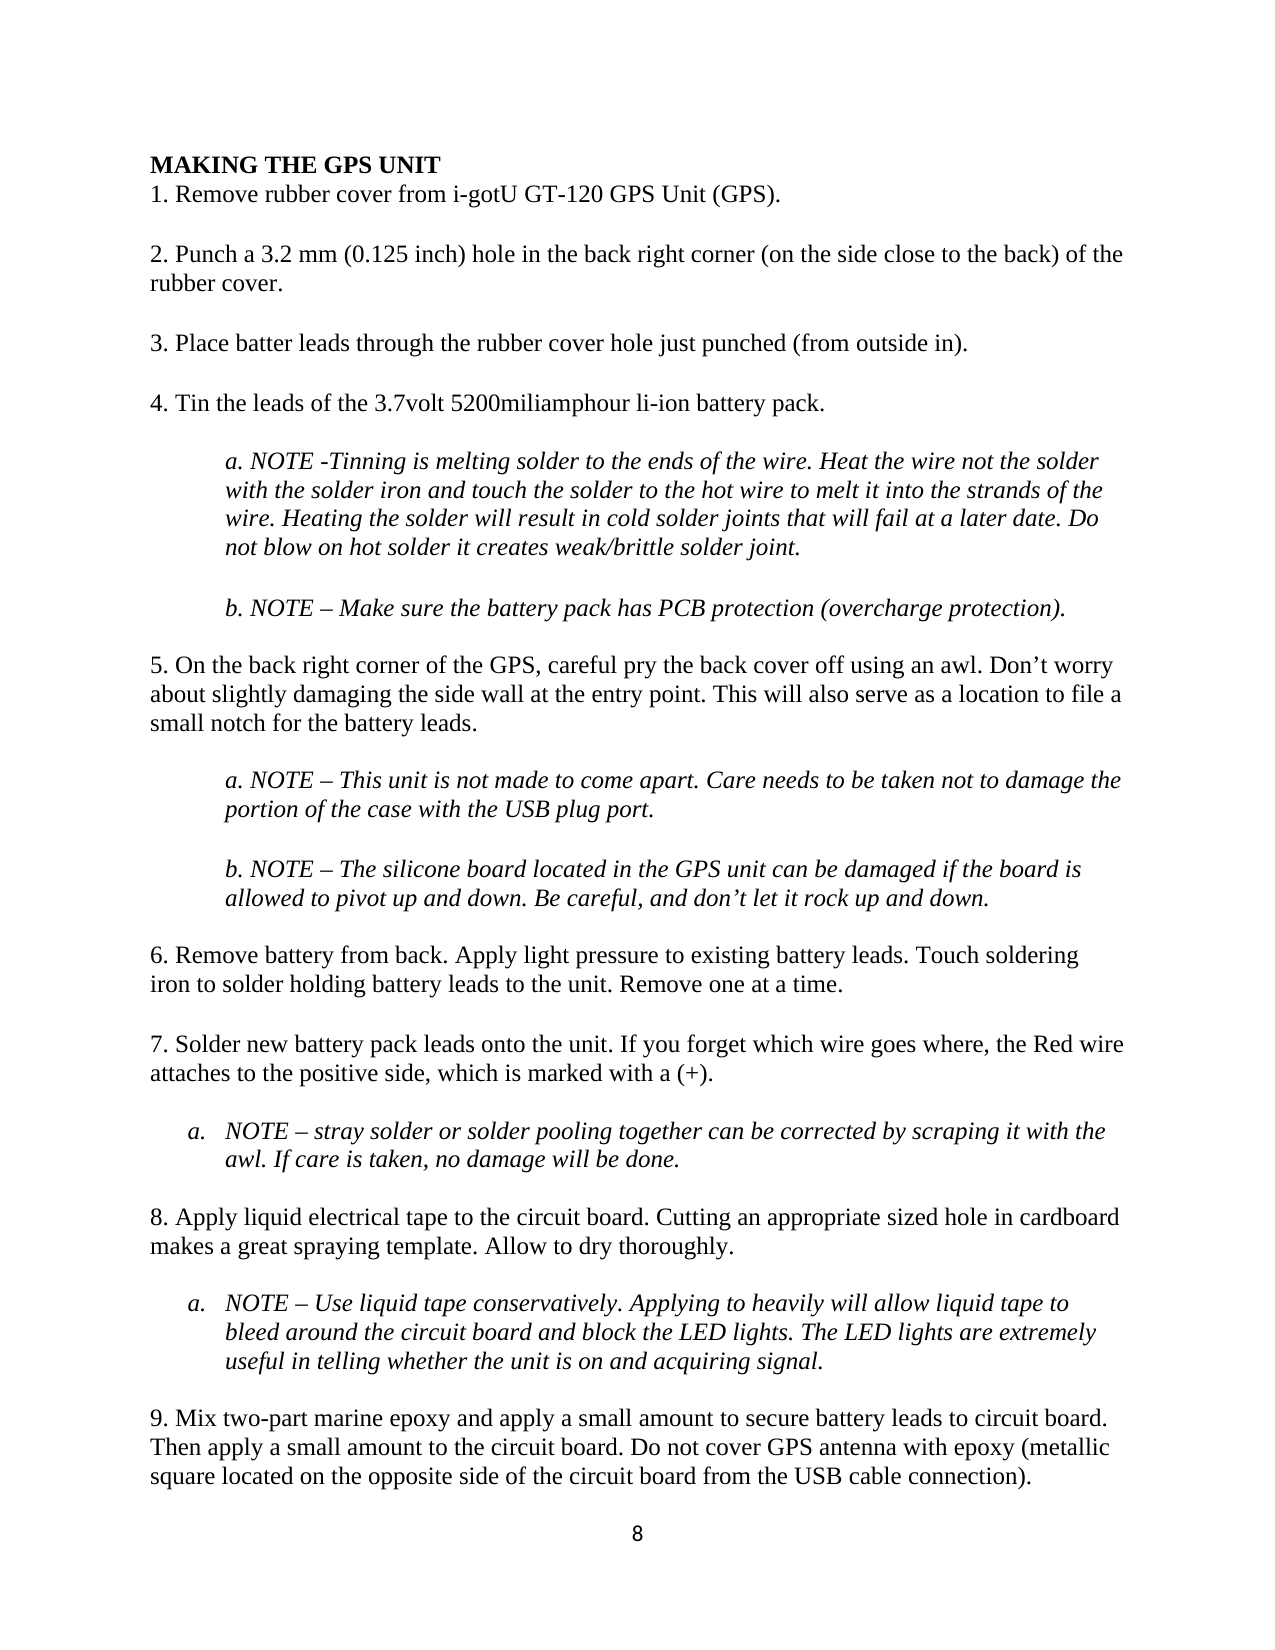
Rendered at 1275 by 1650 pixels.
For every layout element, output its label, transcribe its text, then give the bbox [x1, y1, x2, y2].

list NOTE – stray solder or solder pooling together can be corrected by scraping it with the awl. If care is taken, no damage will be done. [187, 1116, 1125, 1173]
text a. NOTE -Tinning is melting solder to the ends of the wire. Heat the wire not the solder with the solder iron and touch the solder to the hot wire to melt it into the strands of the wire. Heating the solder will result in cold solder joints that will fail at a later date. Do not blow on hot solder it creates weak/brittle solder joint. [225, 446, 1125, 561]
text 1. Remove rubber cover from i-gotU GT-120 GPS Unit (GPS). [150, 179, 1125, 207]
text a. NOTE – This unit is not made to come apart. Care needs to be taken not to damage the portion of the case with the USB plug port. [225, 765, 1125, 823]
text 3. Place batter leads through the rubber cover hole just punched (from outside in). [150, 328, 1125, 357]
text MAKING THE GPS UNIT [150, 150, 1125, 179]
text 8. Apply liquid electrical tape to the circuit board. Cutting an appropriate sized hole in cardboard makes a great spraying template. Allow to dry thoroughly. [150, 1202, 1125, 1259]
text 5. On the back right corner of the GPS, careful pry the back cover off using an awl. Don’t worry about slightly damaging the side wall at the entry point. This will also serve as a location to file a small notch for the battery leads. [150, 650, 1125, 736]
text b. NOTE – The silicone board located in the GPS unit can be damaged if the board is allowed to pivot up and down. Be careful, and don’t let it rock up and down. [225, 854, 1125, 912]
text 4. Tin the leads of the 3.7volt 5200miliamphour li-ion battery pack. [150, 388, 1125, 417]
text 7. Solder new battery pack leads onto the unit. If you forget which wire goes where, the Red wire attaches to the positive side, which is marked with a (+). [150, 1029, 1125, 1087]
text 6. Remove battery from back. Apply light pressure to existing battery leads. Touch soldering iron to solder holding battery leads to the unit. Remove one at a time. [150, 940, 1125, 998]
text 2. Punch a 3.2 mm (0.125 inch) hole in the back right corner (on the side close to the back) of the rubber cover. [150, 239, 1125, 297]
list NOTE – Use liquid tape conservatively. Applying to heavily will allow liquid tape to bleed around the circuit board and block the LED lights. The LED lights are extremely useful in telling whether the unit is on and acquiring signal. [187, 1288, 1125, 1374]
text b. NOTE – Make sure the battery pack has PCB protection (overcharge protection). [150, 593, 1125, 621]
text 9. Mix two-part marine epoxy and apply a small amount to secure battery leads to circuit board. Then apply a small amount to the circuit board. Do not cover GPS antenna with epoxy (metallic square located on the opposite side of the circuit board from the USB cable connection). [150, 1403, 1125, 1489]
